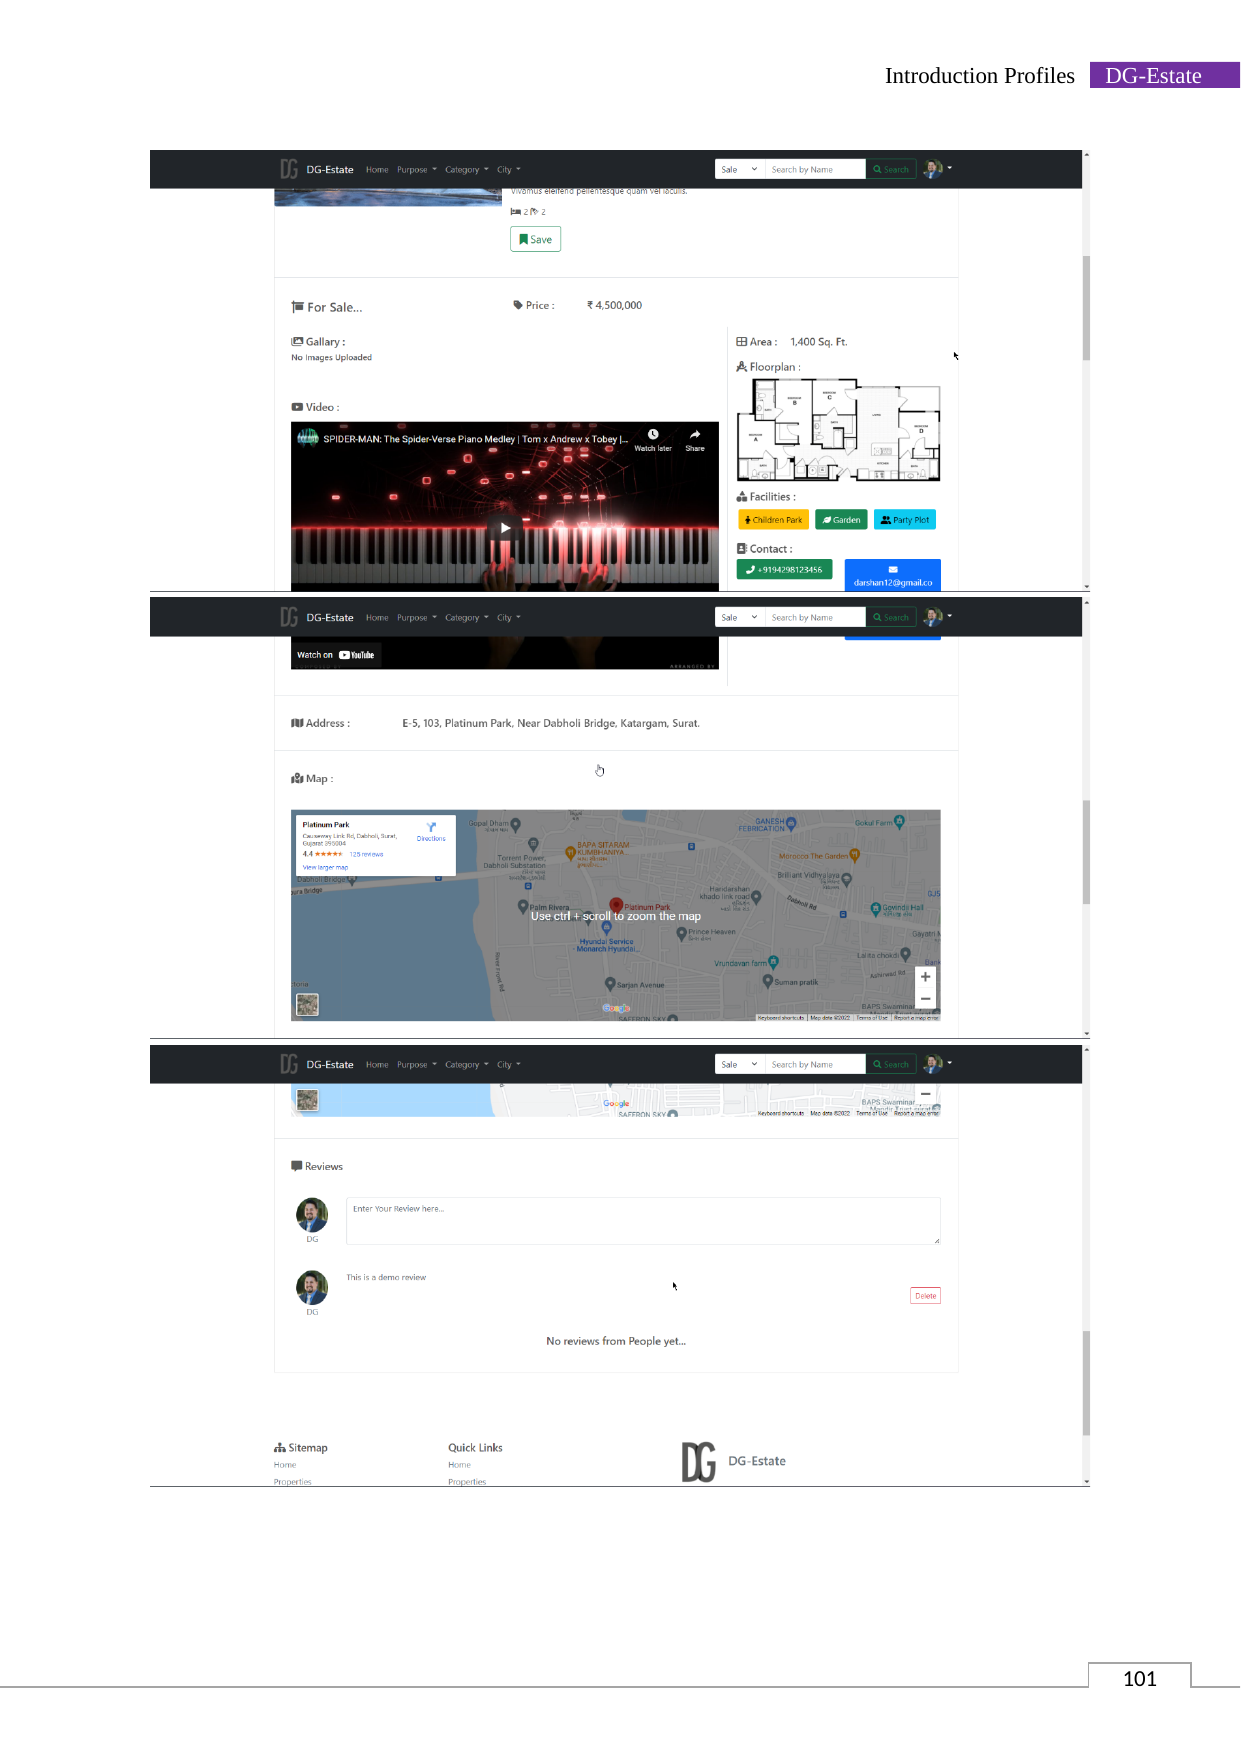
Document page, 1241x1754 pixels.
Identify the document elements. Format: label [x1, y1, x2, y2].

picture [150, 150, 1091, 592]
picture [150, 597, 1091, 1039]
picture [150, 1045, 1091, 1487]
